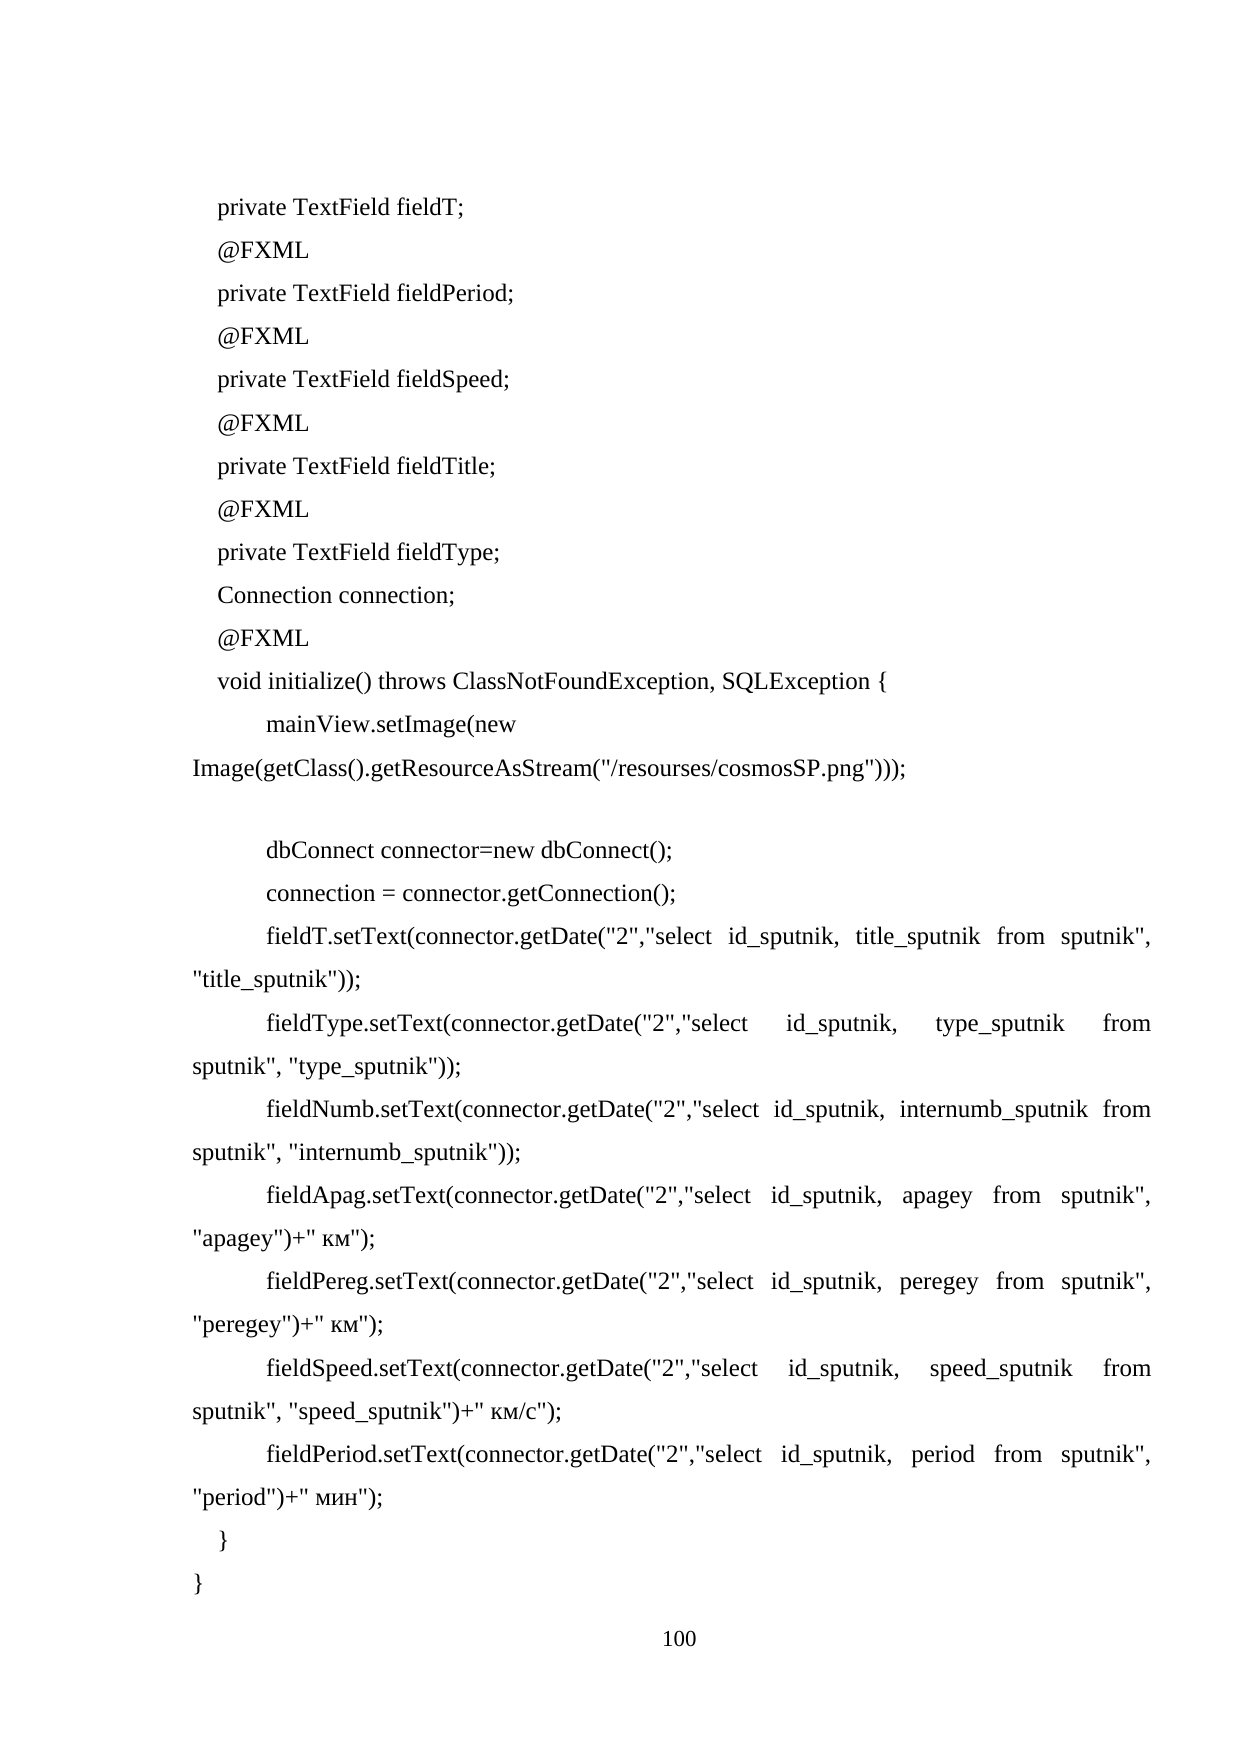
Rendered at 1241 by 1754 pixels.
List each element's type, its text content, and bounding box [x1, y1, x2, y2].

text mainView.setImage(new Image(getClass().getResourceAsStream("/resourses/cosmosSP.png"))); [192, 709, 1152, 781]
text connection = connector.getConnection(); [192, 878, 1152, 907]
text @FXML [192, 623, 1152, 652]
text private TextField fieldType; [192, 537, 1152, 566]
text @FXML [192, 321, 1152, 350]
text fieldPereg.setText(connector.getDate("2","select id_sputnik, peregey from sputnik", "peregey")+" км"); [192, 1266, 1152, 1338]
text @FXML [192, 408, 1152, 436]
text @FXML [192, 235, 1152, 264]
text private TextField fieldT; [192, 192, 1152, 221]
text } [192, 1525, 1152, 1554]
text void initialize() throws ClassNotFoundException, SQLException { [192, 666, 1152, 695]
text private TextField fieldPeriod; [192, 278, 1152, 307]
text private TextField fieldSpeed; [192, 364, 1152, 393]
text fieldPeriod.setText(connector.getDate("2","select id_sputnik, period from sputnik", "period")+" мин"); [192, 1439, 1152, 1511]
text fieldType.setText(connector.getDate("2","select id_sputnik, type_sputnik from sputnik", "type_sputnik")); [192, 1008, 1152, 1079]
text fieldSpeed.setText(connector.getDate("2","select id_sputnik, speed_sputnik from sputnik", "speed_sputnik")+" км/с"); [192, 1353, 1152, 1424]
text fieldNumb.setText(connector.getDate("2","select id_sputnik, internumb_sputnik from sputnik", "internumb_sputnik")); [192, 1094, 1152, 1166]
text @FXML [192, 494, 1152, 523]
text private TextField fieldTitle; [192, 451, 1152, 479]
text fieldT.setText(connector.getDate("2","select id_sputnik, title_sputnik from sputnik", "title_sputnik")); [192, 921, 1152, 993]
text dbConnect connector=new dbConnect(); [192, 835, 1152, 864]
text } [192, 1568, 1152, 1597]
text fieldApag.setText(connector.getDate("2","select id_sputnik, apagey from sputnik", "apagey")+" км"); [192, 1180, 1152, 1252]
text Connection connection; [192, 580, 1152, 609]
